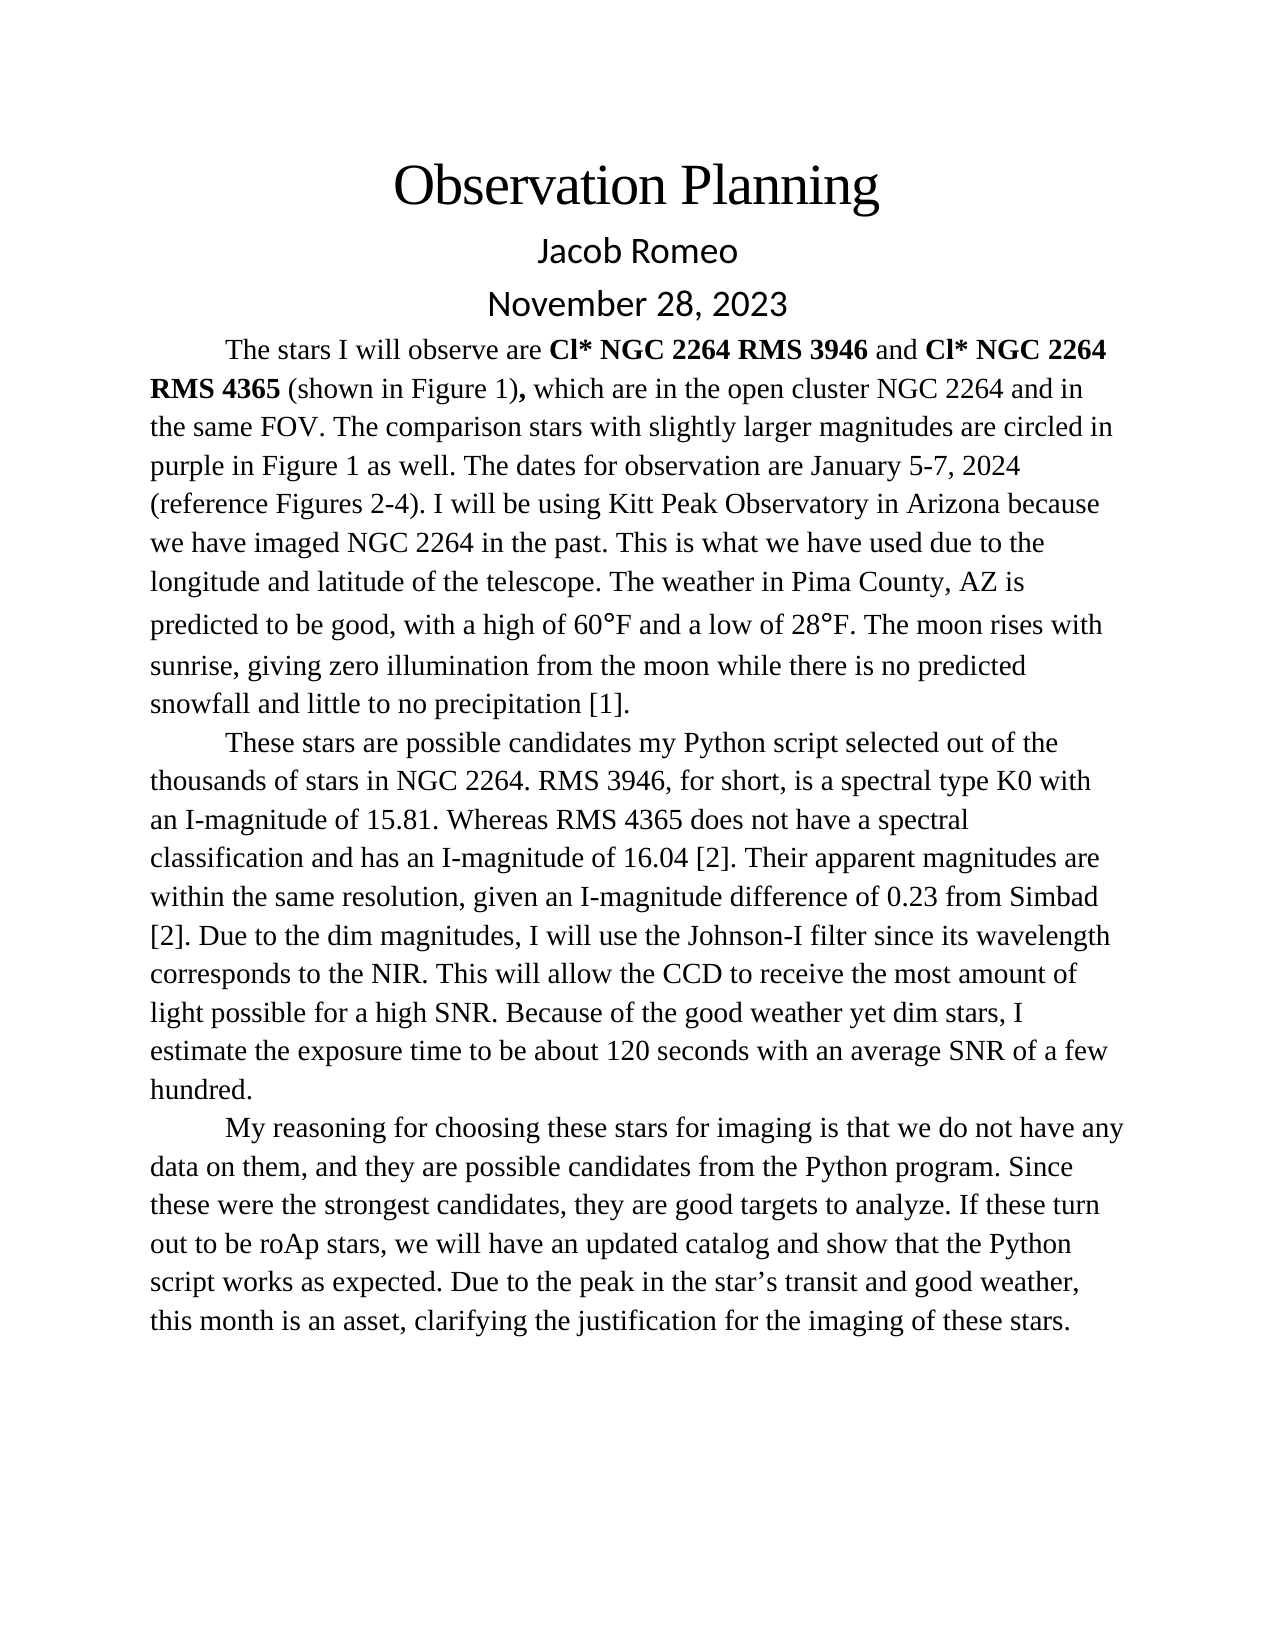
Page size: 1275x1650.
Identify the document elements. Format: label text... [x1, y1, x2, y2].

text Jacob Romeo [150, 227, 1125, 273]
text November 28, 2023 [150, 280, 1125, 326]
text The stars I will observe are Cl* NGC 2264 RMS 3946 and Cl* NGC 2264 RMS 4365 (shown in Figure 1), which are in the open cluster NGC 2264 and in the same FOV. The comparison stars with slightly larger magnitudes are circled in purple in Figure 1 as well. The dates for observation are January 5-7, 2024 (reference Figures 2-4). I will be using Kitt Peak Observatory in Arizona because we have imaged NGC 2264 in the past. This is what we have used due to the longitude and latitude of the telescope. The weather in Pima County, AZ is predicted to be good, with a high of 60°F and a low of 28°F. The moon rises with sunrise, giving zero illumination from the moon while there is no predicted snowfall and little to no precipitation [1]. [150, 332, 1125, 720]
text My reasoning for choosing these stars for imaging is that we do not have any data on them, and they are possible candidates from the Python program. Since these were the strongest candidates, they are good targets to analyze. If these turn out to be roAp stars, we will have an updated catalog and show that the Python script works as expected. Due to the peak in the star’s transit and good weather, this month is an asset, clarifying the justification for the imaging of these stars. [150, 1110, 1125, 1337]
title Observation Planning [150, 150, 1125, 217]
text These stars are possible candidates my Python script selected out of the thousands of stars in NGC 2264. RMS 3946, for short, is a spectral type K0 with an I-magnitude of 15.81. Whereas RMS 4365 does not have a spectral classification and has an I-magnitude of 16.04 [2]. Their apparent magnitudes are within the same resolution, given an I-magnitude difference of 0.23 from Simbad [2]. Due to the dim magnitudes, I will use the Johnson-I filter since its wavelength corresponds to the NIR. This will allow the CCD to receive the most amount of light possible for a high SNR. Because of the good weather yet dim stars, I estimate the exposure time to be about 120 seconds with an average SNR of a few hundred. [150, 725, 1125, 1105]
